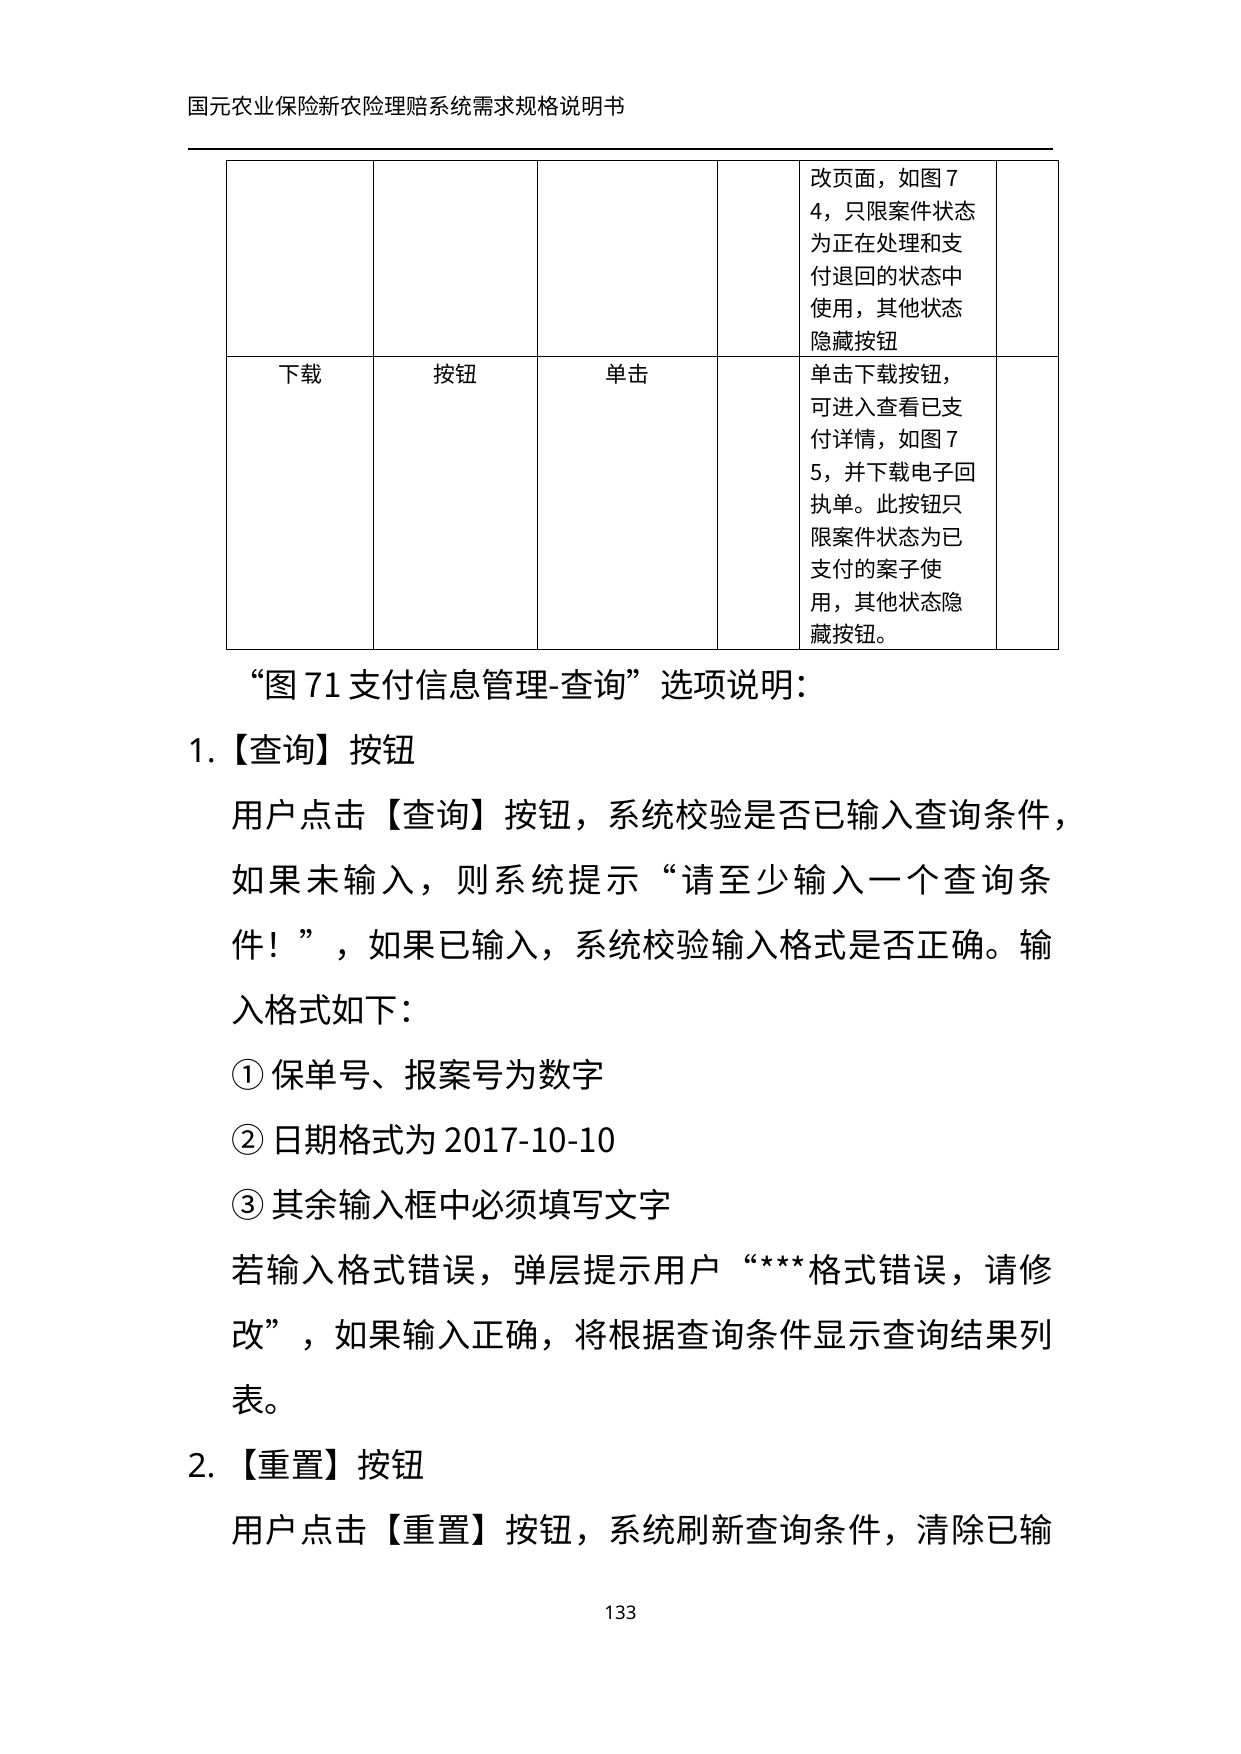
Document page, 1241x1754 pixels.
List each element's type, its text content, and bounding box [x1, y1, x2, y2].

text “图71支付信息管理-查询”选项说明： [231, 650, 1053, 715]
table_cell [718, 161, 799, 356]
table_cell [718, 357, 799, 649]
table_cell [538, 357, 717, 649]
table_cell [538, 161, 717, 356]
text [231, 1495, 1053, 1560]
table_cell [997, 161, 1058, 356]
text 1.【查询】按钮 [187, 715, 1053, 780]
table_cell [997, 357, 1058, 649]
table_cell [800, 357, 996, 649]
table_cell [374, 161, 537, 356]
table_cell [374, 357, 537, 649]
text ①保单号、报案号为数字 [231, 1040, 1053, 1105]
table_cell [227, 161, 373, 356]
text 2. 【重置】按钮 [187, 1430, 1053, 1495]
text 若输入格式错误，弹层提示用户“***格式错误，请修改”，如果输入正确，将根据查询条件显示查询结果列表。 [231, 1235, 1053, 1430]
text 用户点击【查询】按钮，系统校验是否已输入查询条件，如果未输入，则系统提示“请至少输入一个查询条件！”，如果已输入，系统校验输入格式是否正确。输入格式如下： [231, 780, 1053, 1040]
text ②日期格式为2017-10-10 [231, 1105, 1053, 1170]
text ③其余输入框中必须填写文字 [231, 1170, 1053, 1235]
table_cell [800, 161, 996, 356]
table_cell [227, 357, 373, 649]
